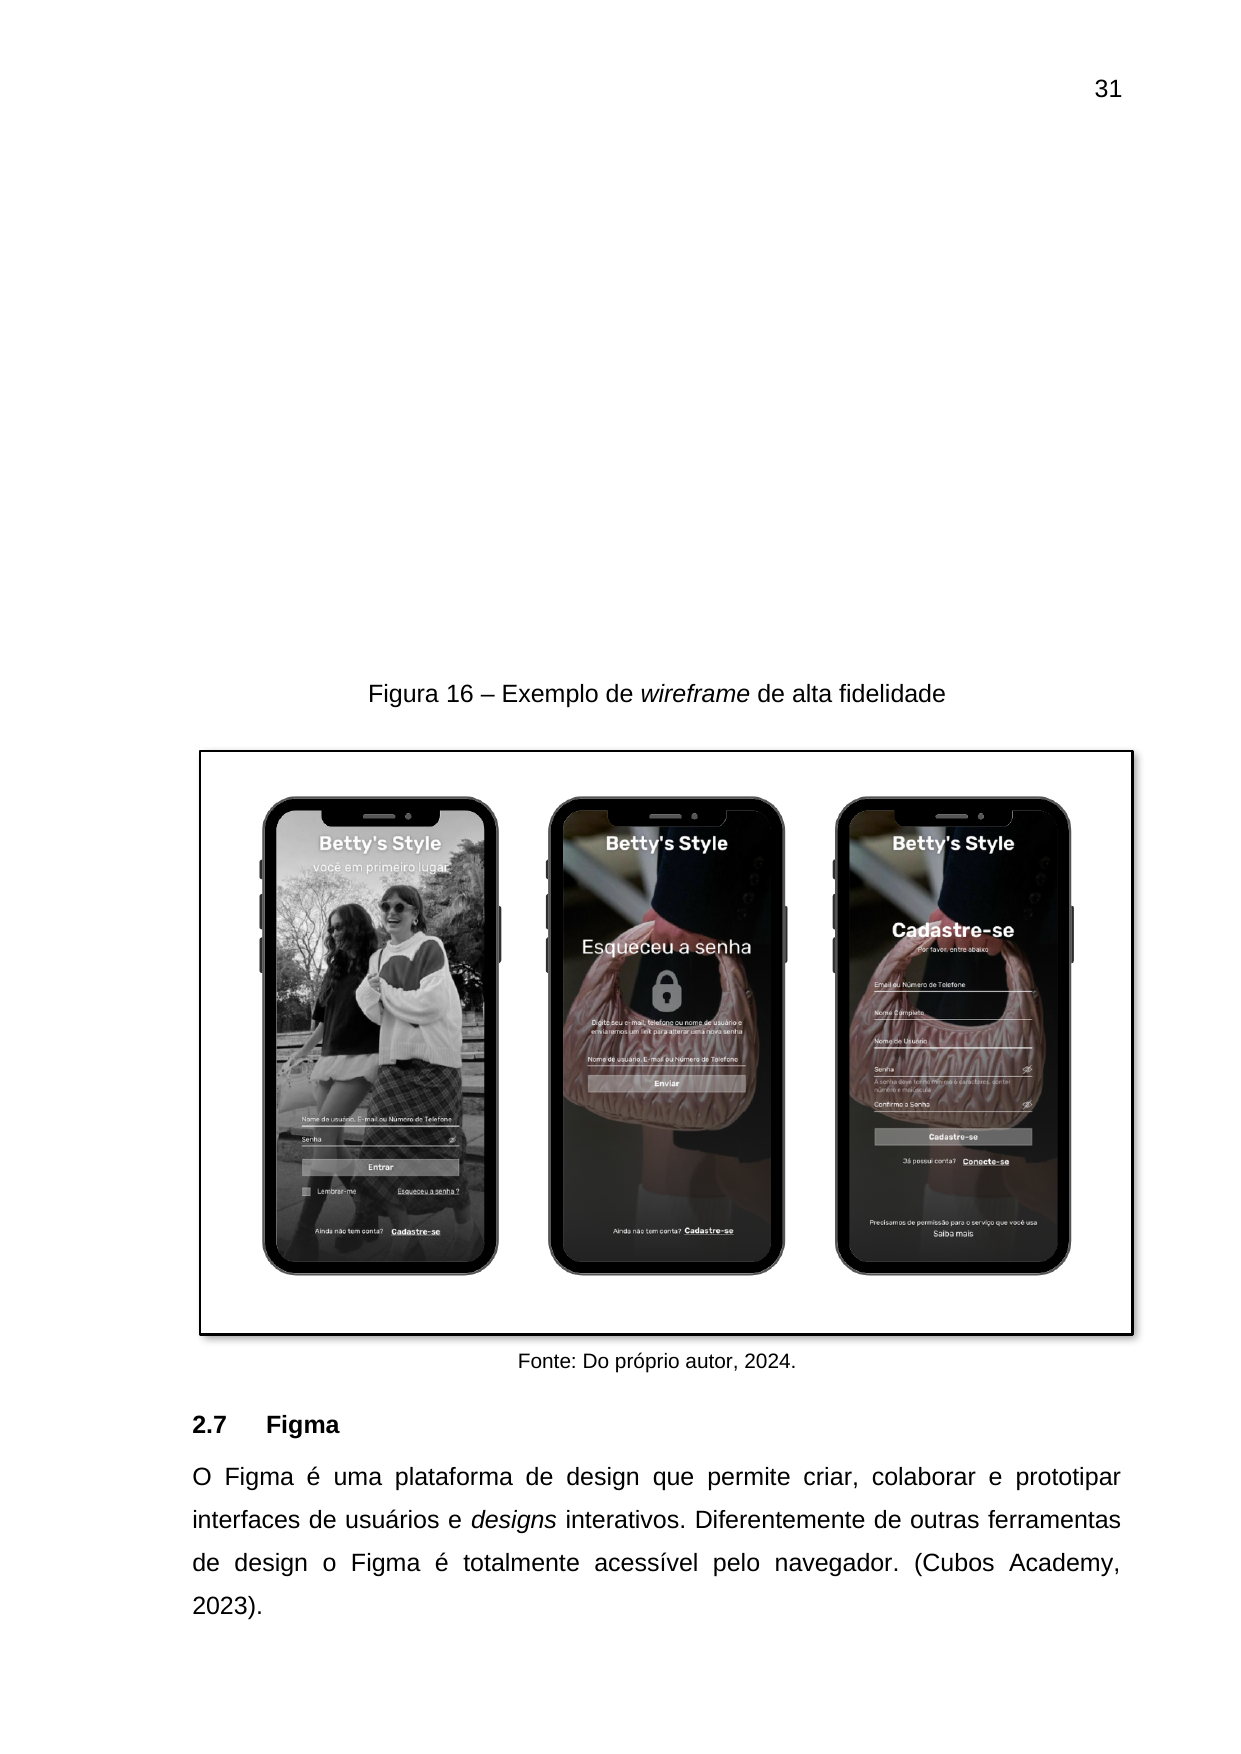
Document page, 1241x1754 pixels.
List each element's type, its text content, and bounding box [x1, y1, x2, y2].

text Figura 16 – Exemplo de wireframe de alta fidelidade [192, 679, 1122, 707]
text Fonte: Do próprio autor, 2024. [192, 1349, 1122, 1373]
picture [201, 752, 1131, 1333]
subtitle Figma [192, 1411, 1122, 1439]
text O Figma é uma plataforma de design que permite criar, colaborar e prototipar interfaces de usuários e designs interativos. Diferentemente de outras ferramentas de design o Figma é totalmente acessível pelo navegador. (Cubos Academy, 2023). [192, 1462, 1122, 1620]
